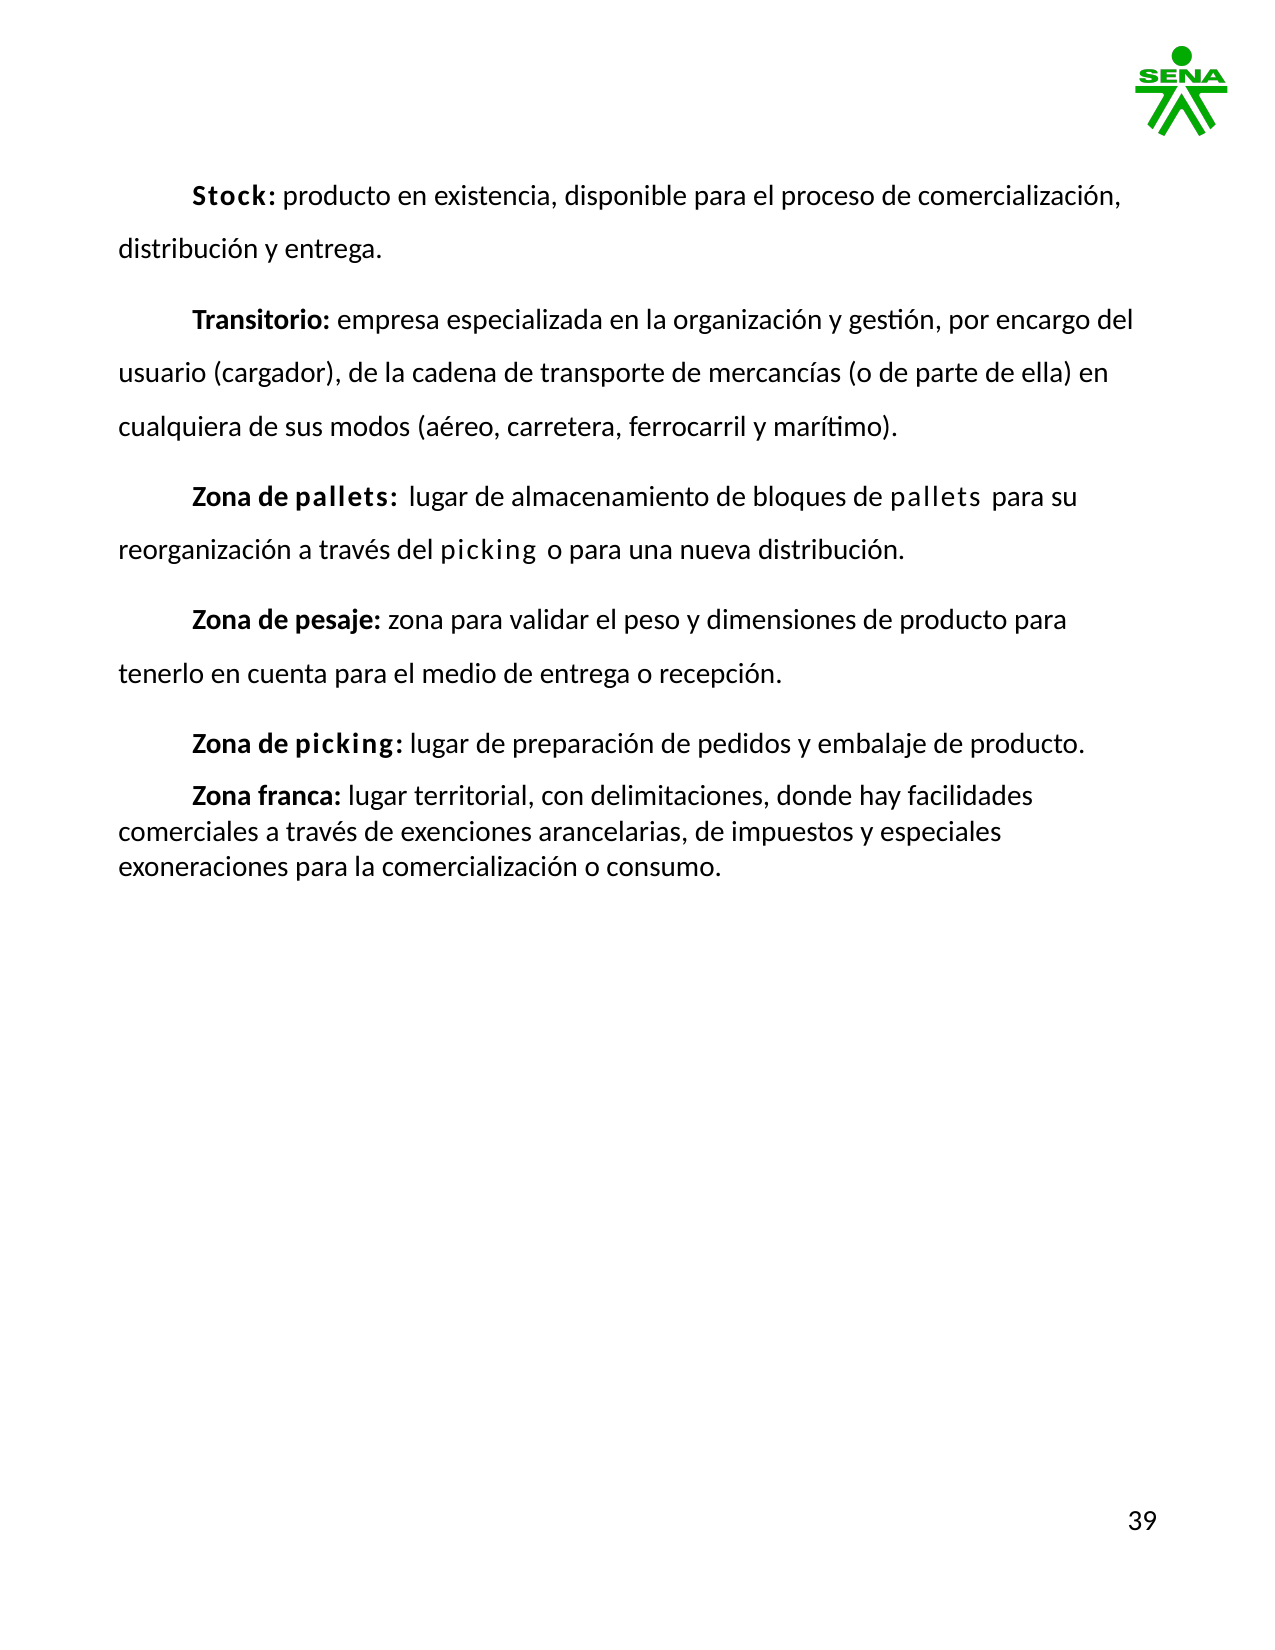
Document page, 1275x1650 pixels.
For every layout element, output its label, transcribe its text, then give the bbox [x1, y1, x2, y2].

text Transitorio: empresa especializada en la organización y gestión, por encargo del usuario (cargador), de la cadena de transporte de mercancías (o de parte de ella) en cualquiera de sus modos (aéreo, carretera, ferrocarril y marítimo). [118, 301, 1157, 443]
text Zona de pallets: lugar de almacenamiento de bloques de pallets para su reorganización a través del picking o para una nueva distribución. [118, 478, 1157, 567]
text Zona de pesaje: zona para validar el peso y dimensiones de producto para tenerlo en cuenta para el medio de entrega o recepción. [118, 601, 1157, 690]
text Stock: producto en existencia, disponible para el proceso de comercialización, distribución y entrega. [118, 177, 1157, 266]
picture [1135, 46, 1228, 136]
text Zona franca: lugar territorial, con delimitaciones, donde hay facilidades comerciales a través de exenciones arancelarias, de impuestos y especiales exoneraciones para la comercialización o consumo. [118, 777, 1157, 884]
text Zona de picking: lugar de preparación de pedidos y embalaje de producto. [118, 725, 1157, 760]
